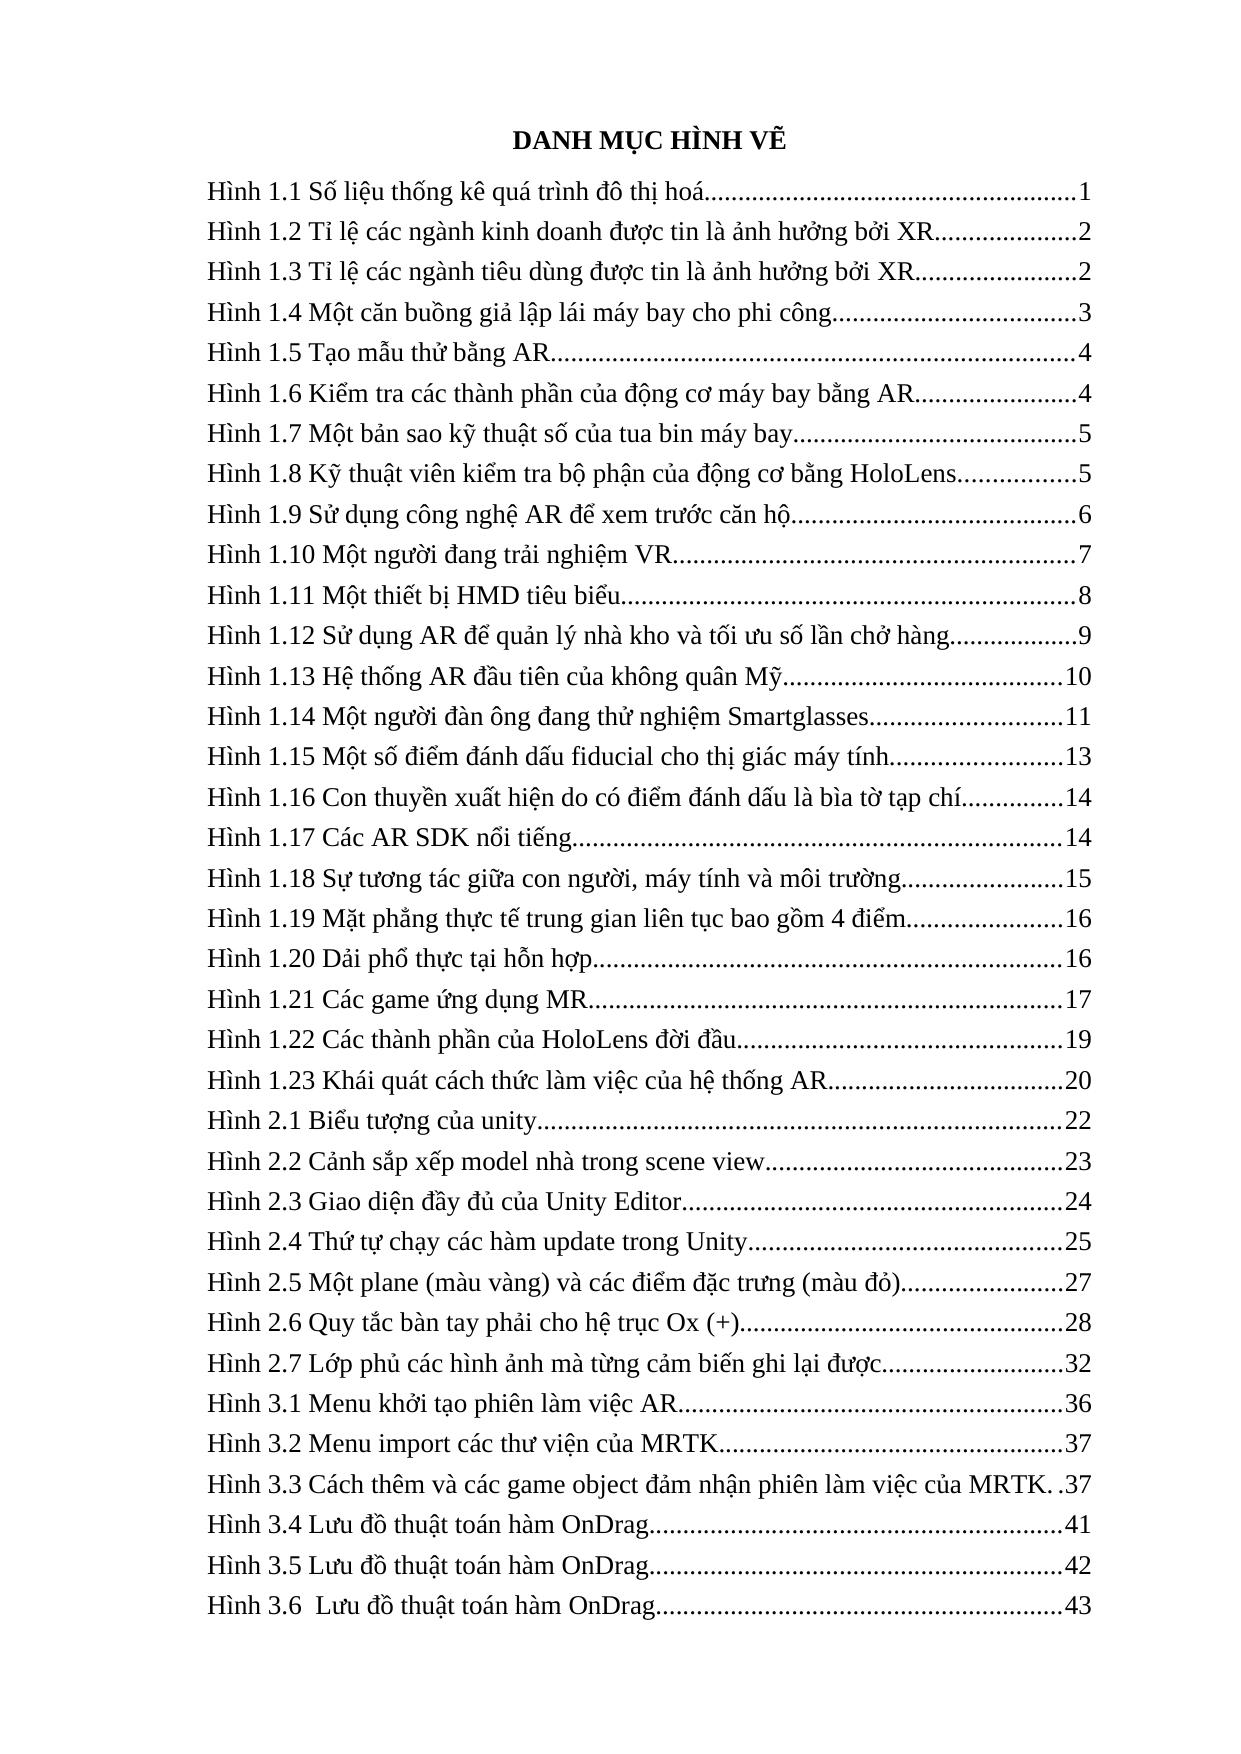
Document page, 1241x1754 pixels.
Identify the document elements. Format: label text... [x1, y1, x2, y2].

text Hình 1.17 Các AR SDK nổi tiếng 14 [207, 821, 1092, 852]
text Hình 3.4 Lưu đồ thuật toán hàm OnDrag 41 [207, 1508, 1092, 1539]
text Hình 3.5 Lưu đồ thuật toán hàm OnDrag 42 [207, 1549, 1092, 1580]
text Hình 1.22 Các thành phần của HoloLens đời đầu 19 [207, 1023, 1092, 1054]
text Hình 3.6 Lưu đồ thuật toán hàm OnDrag 43 [207, 1589, 1092, 1620]
text Hình 2.6 Quy tắc bàn tay phải cho hệ trục Ox (+) 28 [207, 1306, 1092, 1337]
text Hình 1.20 Dải phổ thực tại hỗn hợp 16 [207, 942, 1092, 974]
text Hình 3.1 Menu khởi tạo phiên làm việc AR 36 [207, 1387, 1092, 1418]
text Hình 2.4 Thứ tự chạy các hàm update trong Unity 25 [207, 1225, 1092, 1257]
text Hình 1.12 Sử dụng AR để quản lý nhà kho và tối ưu số lần chở hàng 9 [207, 619, 1092, 650]
text Hình 1.10 Một người đang trải nghiệm VR 7 [207, 538, 1092, 569]
text Hình 1.8 Kỹ thuật viên kiểm tra bộ phận của động cơ bằng HoloLens 5 [207, 457, 1092, 489]
text Hình 1.5 Tạo mẫu thử bằng AR 4 [207, 336, 1092, 367]
text Hình 1.4 Một căn buồng giả lập lái máy bay cho phi công 3 [207, 296, 1092, 327]
text Hình 1.21 Các game ứng dụng MR 17 [207, 983, 1092, 1014]
text Hình 2.7 Lớp phủ các hình ảnh mà từng cảm biến ghi lại được 32 [207, 1347, 1092, 1378]
text Hình 1.7 Một bản sao kỹ thuật số của tua bin máy bay 5 [207, 417, 1092, 448]
text Hình 1.14 Một người đàn ông đang thử nghiệm Smartglasses 11 [207, 700, 1092, 731]
text DANH MỤC HÌNH VẼ [207, 124, 1092, 156]
text Hình 2.2 Cảnh sắp xếp model nhà trong scene view 23 [207, 1144, 1092, 1176]
text Hình 1.23 Khái quát cách thức làm việc của hệ thống AR 20 [207, 1064, 1092, 1095]
text Hình 3.3 Cách thêm và các game object đảm nhận phiên làm việc của MRTK 37 [207, 1468, 1092, 1499]
text Hình 1.18 Sự tương tác giữa con người, máy tính và môi trường 15 [207, 862, 1092, 893]
text Hình 1.3 Tỉ lệ các ngành tiêu dùng được tin là ảnh hưởng bởi XR 2 [207, 255, 1092, 287]
text Hình 2.3 Giao diện đầy đủ của Unity Editor 24 [207, 1185, 1092, 1216]
text Hình 2.1 Biểu tượng của unity 22 [207, 1104, 1092, 1135]
text Hình 3.2 Menu import các thư viện của MRTK 37 [207, 1427, 1092, 1459]
text Hình 1.2 Tỉ lệ các ngành kinh doanh được tin là ảnh hưởng bởi XR 2 [207, 215, 1092, 246]
text Hình 1.16 Con thuyền xuất hiện do có điểm đánh dấu là bìa tờ tạp chí 14 [207, 781, 1092, 812]
text Hình 1.6 Kiểm tra các thành phần của động cơ máy bay bằng AR 4 [207, 377, 1092, 408]
text Hình 1.15 Một số điểm đánh dấu fiducial cho thị giác máy tính 13 [207, 740, 1092, 772]
text Hình 1.11 Một thiết bị HMD tiêu biểu 8 [207, 579, 1092, 610]
text Hình 2.5 Một plane (màu vàng) và các điểm đặc trưng (màu đỏ) 27 [207, 1266, 1092, 1297]
text Hình 1.19 Mặt phẳng thực tế trung gian liên tục bao gồm 4 điểm 16 [207, 902, 1092, 933]
text Hình 1.9 Sử dụng công nghệ AR để xem trước căn hộ 6 [207, 498, 1092, 529]
text Hình 1.13 Hệ thống AR đầu tiên của không quân Mỹ 10 [207, 659, 1092, 691]
text Hình 1.1 Số liệu thống kê quá trình đô thị hoá 1 [207, 174, 1092, 206]
